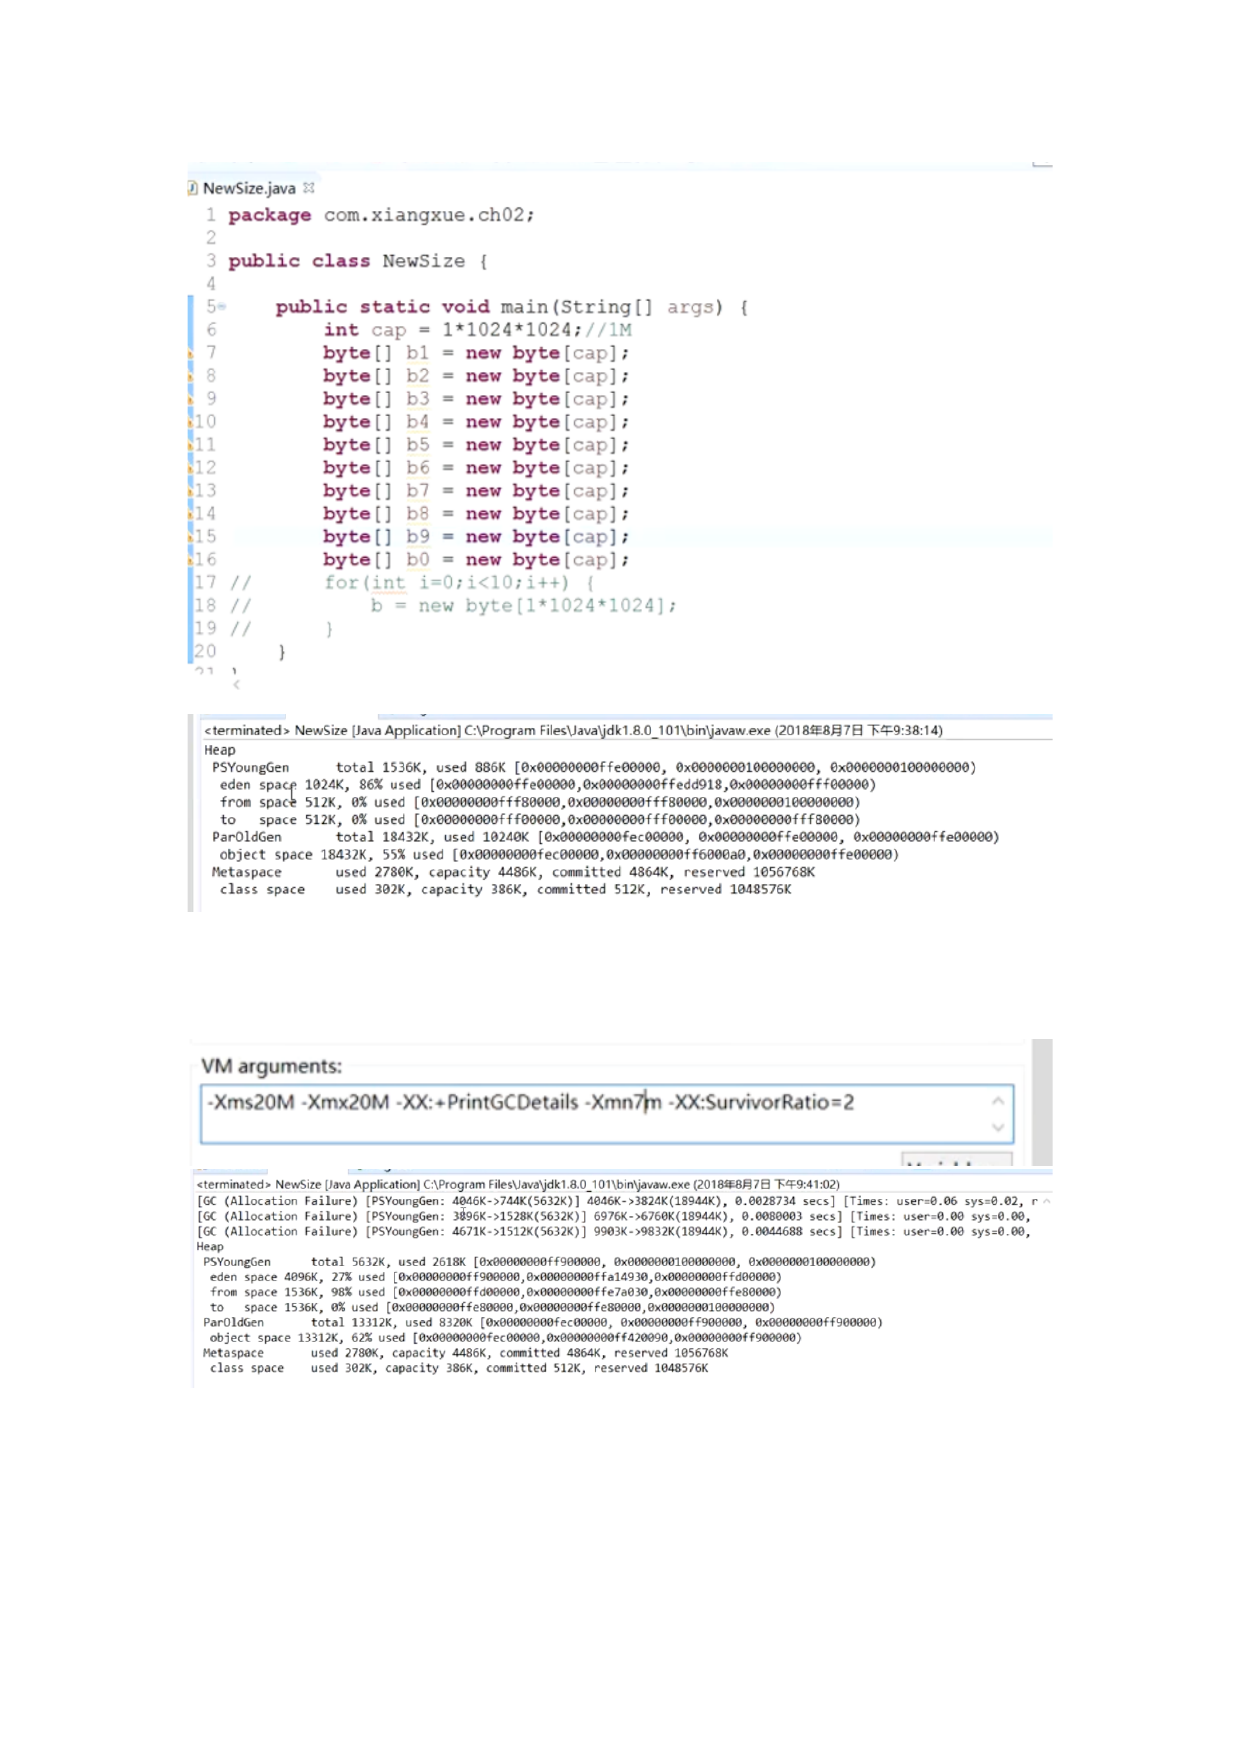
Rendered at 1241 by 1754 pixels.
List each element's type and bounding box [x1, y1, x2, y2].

picture [187, 1039, 1053, 1166]
picture [187, 714, 1053, 912]
picture [187, 162, 1053, 695]
picture [187, 1169, 1053, 1388]
